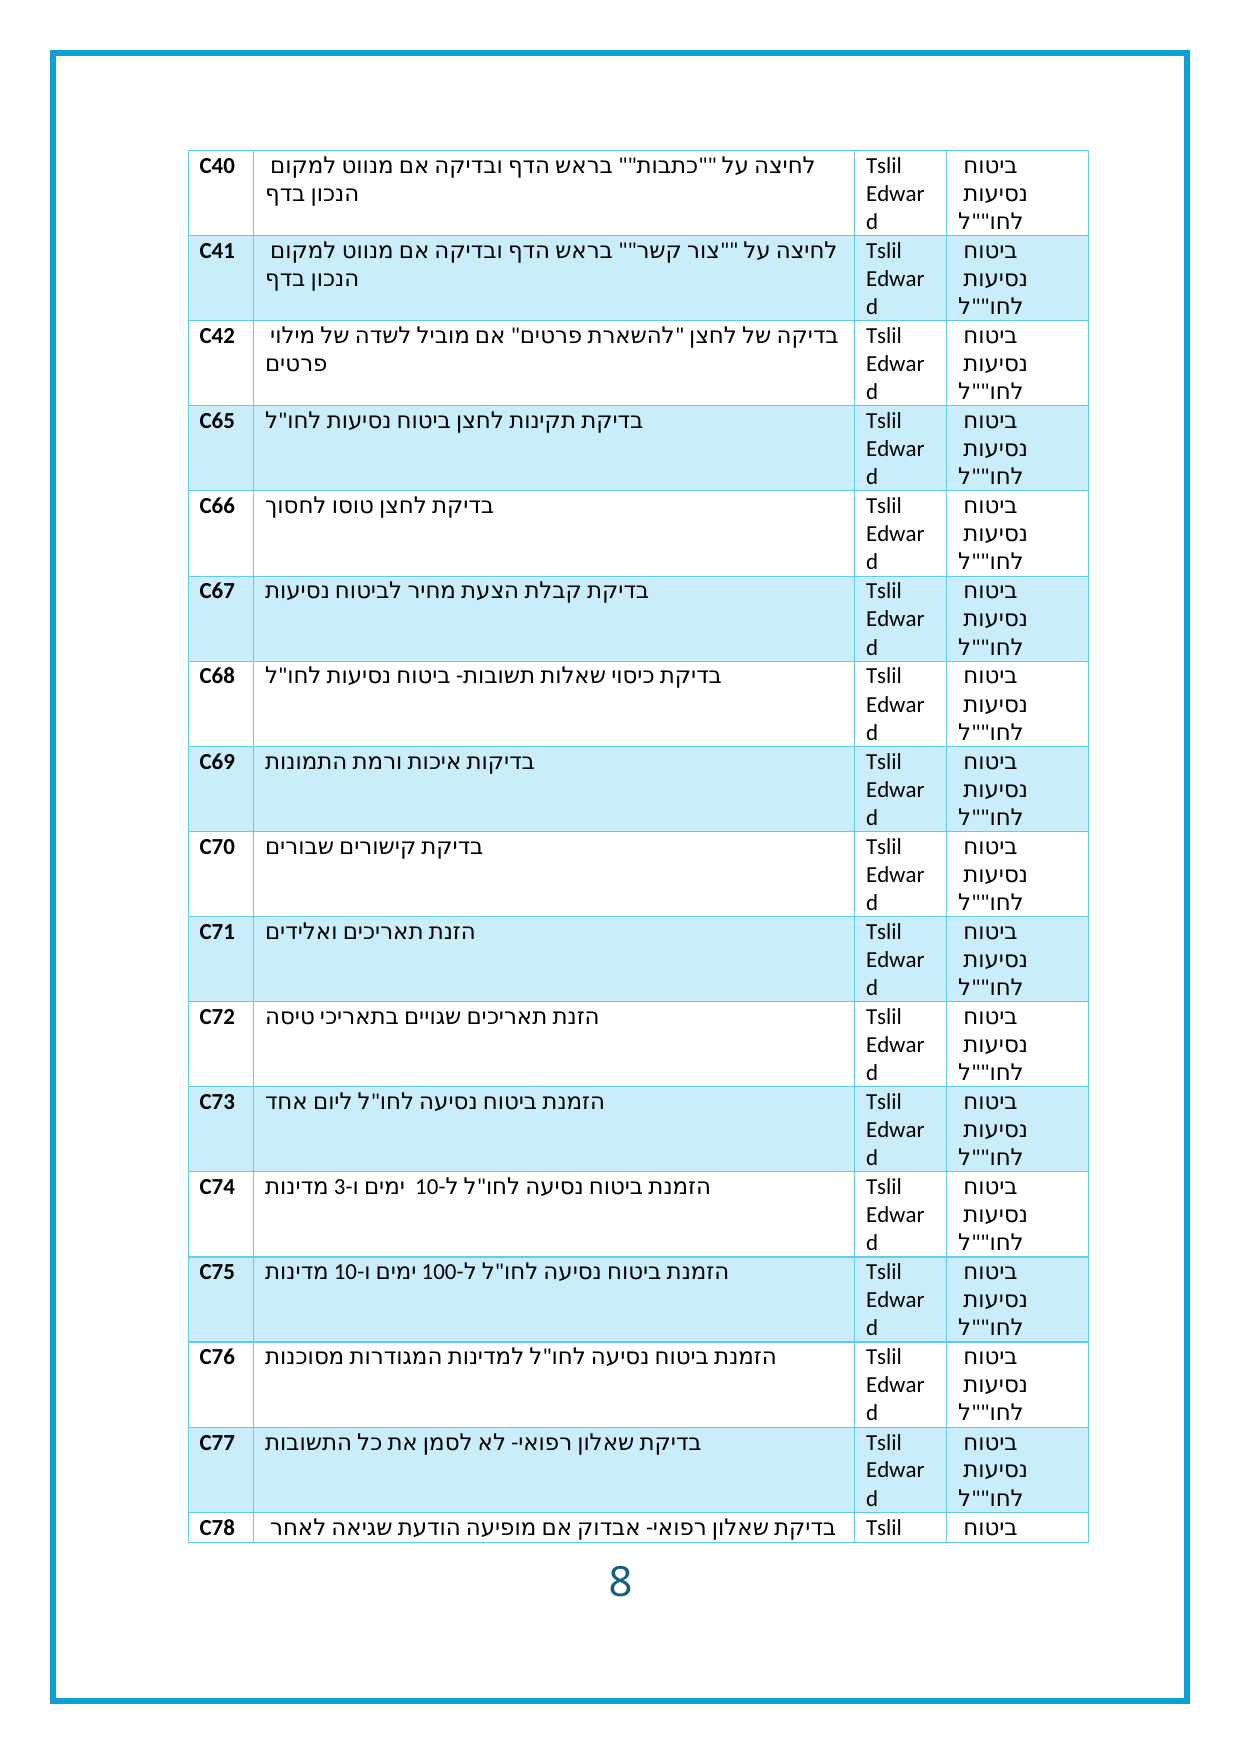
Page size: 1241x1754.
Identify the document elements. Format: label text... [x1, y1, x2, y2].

table_cell ביטוח נסיעות לחו""ל [947, 747, 1088, 831]
table_cell לחיצה על ""כתבות"" בראש הדף ובדיקה אם מנווט למקום הנכון בדף [254, 151, 854, 235]
table_cell ביטוח נסיעות לחו""ל [947, 406, 1088, 490]
table_cell C40 [189, 151, 253, 235]
table_cell Tslil Edward [855, 747, 946, 831]
table_cell Tslil Edward [855, 662, 946, 746]
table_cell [254, 1513, 854, 1542]
table_cell C72 [189, 1002, 253, 1086]
table_cell C74 [189, 1172, 253, 1256]
table_cell ביטוח נסיעות לחו""ל [947, 1513, 1088, 1542]
table_cell ביטוח נסיעות לחו""ל [947, 832, 1088, 916]
table_cell בדיקת לחצן טוסו לחסוך [254, 491, 854, 576]
table_cell Tslil Edward [855, 1428, 946, 1512]
table_cell ביטוח נסיעות לחו""ל [947, 577, 1088, 661]
table_cell C68 [189, 662, 253, 746]
table_cell Tslil Edward [855, 1002, 946, 1086]
table_cell ביטוח נסיעות לחו""ל [947, 1002, 1088, 1086]
table_cell בדיקת קבלת הצעת מחיר לביטוח נסיעות [254, 577, 854, 661]
table_cell לחיצה על ""צור קשר"" בראש הדף ובדיקה אם מנווט למקום הנכון בדף [254, 236, 854, 320]
table_cell הזנת תאריכים שגויים בתאריכי טיסה [254, 1002, 854, 1086]
table_cell ביטוח נסיעות לחו""ל [947, 1258, 1088, 1341]
table_cell הזמנת ביטוח נסיעה לחו"ל ל-100 ימים ו-10 מדינות [254, 1258, 854, 1341]
table_cell ביטוח נסיעות לחו""ל [947, 236, 1088, 320]
table_cell C73 [189, 1087, 253, 1171]
table_cell בדיקות איכות ורמת התמונות [254, 747, 854, 831]
table_cell Tslil Edward [855, 577, 946, 661]
table_cell Tslil Edward [855, 1172, 946, 1256]
table_cell Tslil Edward [855, 917, 946, 1001]
table_cell C76 [189, 1343, 253, 1427]
table_cell Tslil Edward [855, 1343, 946, 1427]
table_cell C67 [189, 577, 253, 661]
table_cell C77 [189, 1428, 253, 1512]
table_cell ביטוח נסיעות לחו""ל [947, 1428, 1088, 1512]
table_cell Tslil Edward [855, 321, 946, 405]
table_cell C42 [189, 321, 253, 405]
table_cell ביטוח נסיעות לחו""ל [947, 491, 1088, 576]
table_cell בדיקת קישורים שבורים [254, 832, 854, 916]
table_cell ביטוח נסיעות לחו""ל [947, 1172, 1088, 1256]
table_cell בדיקת כיסוי שאלות תשובות- ביטוח נסיעות לחו"ל [254, 662, 854, 746]
table_cell ביטוח נסיעות לחו""ל [947, 321, 1088, 405]
table_cell הזמנת ביטוח נסיעה לחו"ל ל-10 ימים ו-3 מדינות [254, 1172, 854, 1256]
table_cell הזמנת ביטוח נסיעה לחו"ל למדינות המגודרות מסוכנות [254, 1343, 854, 1427]
table_cell ביטוח נסיעות לחו""ל [947, 1087, 1088, 1171]
table_cell C66 [189, 491, 253, 576]
table_cell Tslil Edward [855, 1513, 946, 1542]
table_cell בדיקת תקינות לחצן ביטוח נסיעות לחו"ל [254, 406, 854, 490]
table_cell Tslil Edward [855, 491, 946, 576]
table_cell Tslil Edward [855, 236, 946, 320]
table_cell ביטוח נסיעות לחו""ל [947, 917, 1088, 1001]
table_cell C69 [189, 747, 253, 831]
table_cell Tslil Edward [855, 1087, 946, 1171]
table_cell Tslil Edward [855, 151, 946, 235]
table_cell בדיקה של לחצן "להשארת פרטים" אם מוביל לשדה של מילוי פרטים [254, 321, 854, 405]
table_cell C65 [189, 406, 253, 490]
table_cell בדיקת שאלון רפואי- לא לסמן את כל התשובות [254, 1428, 854, 1512]
table_cell ביטוח נסיעות לחו""ל [947, 1343, 1088, 1427]
table_cell C70 [189, 832, 253, 916]
table_cell Tslil Edward [855, 832, 946, 916]
table_cell ביטוח נסיעות לחו""ל [947, 662, 1088, 746]
table_cell Tslil Edward [855, 1258, 946, 1341]
table_cell ביטוח נסיעות לחו""ל [947, 151, 1088, 235]
table_cell C75 [189, 1258, 253, 1341]
table_cell Tslil Edward [855, 406, 946, 490]
table_cell הזנת תאריכים ואלידים [254, 917, 854, 1001]
table_cell C71 [189, 917, 253, 1001]
table_cell C78 [189, 1513, 253, 1542]
table_cell הזמנת ביטוח נסיעה לחו"ל ליום אחד [254, 1087, 854, 1171]
table_cell C41 [189, 236, 253, 320]
